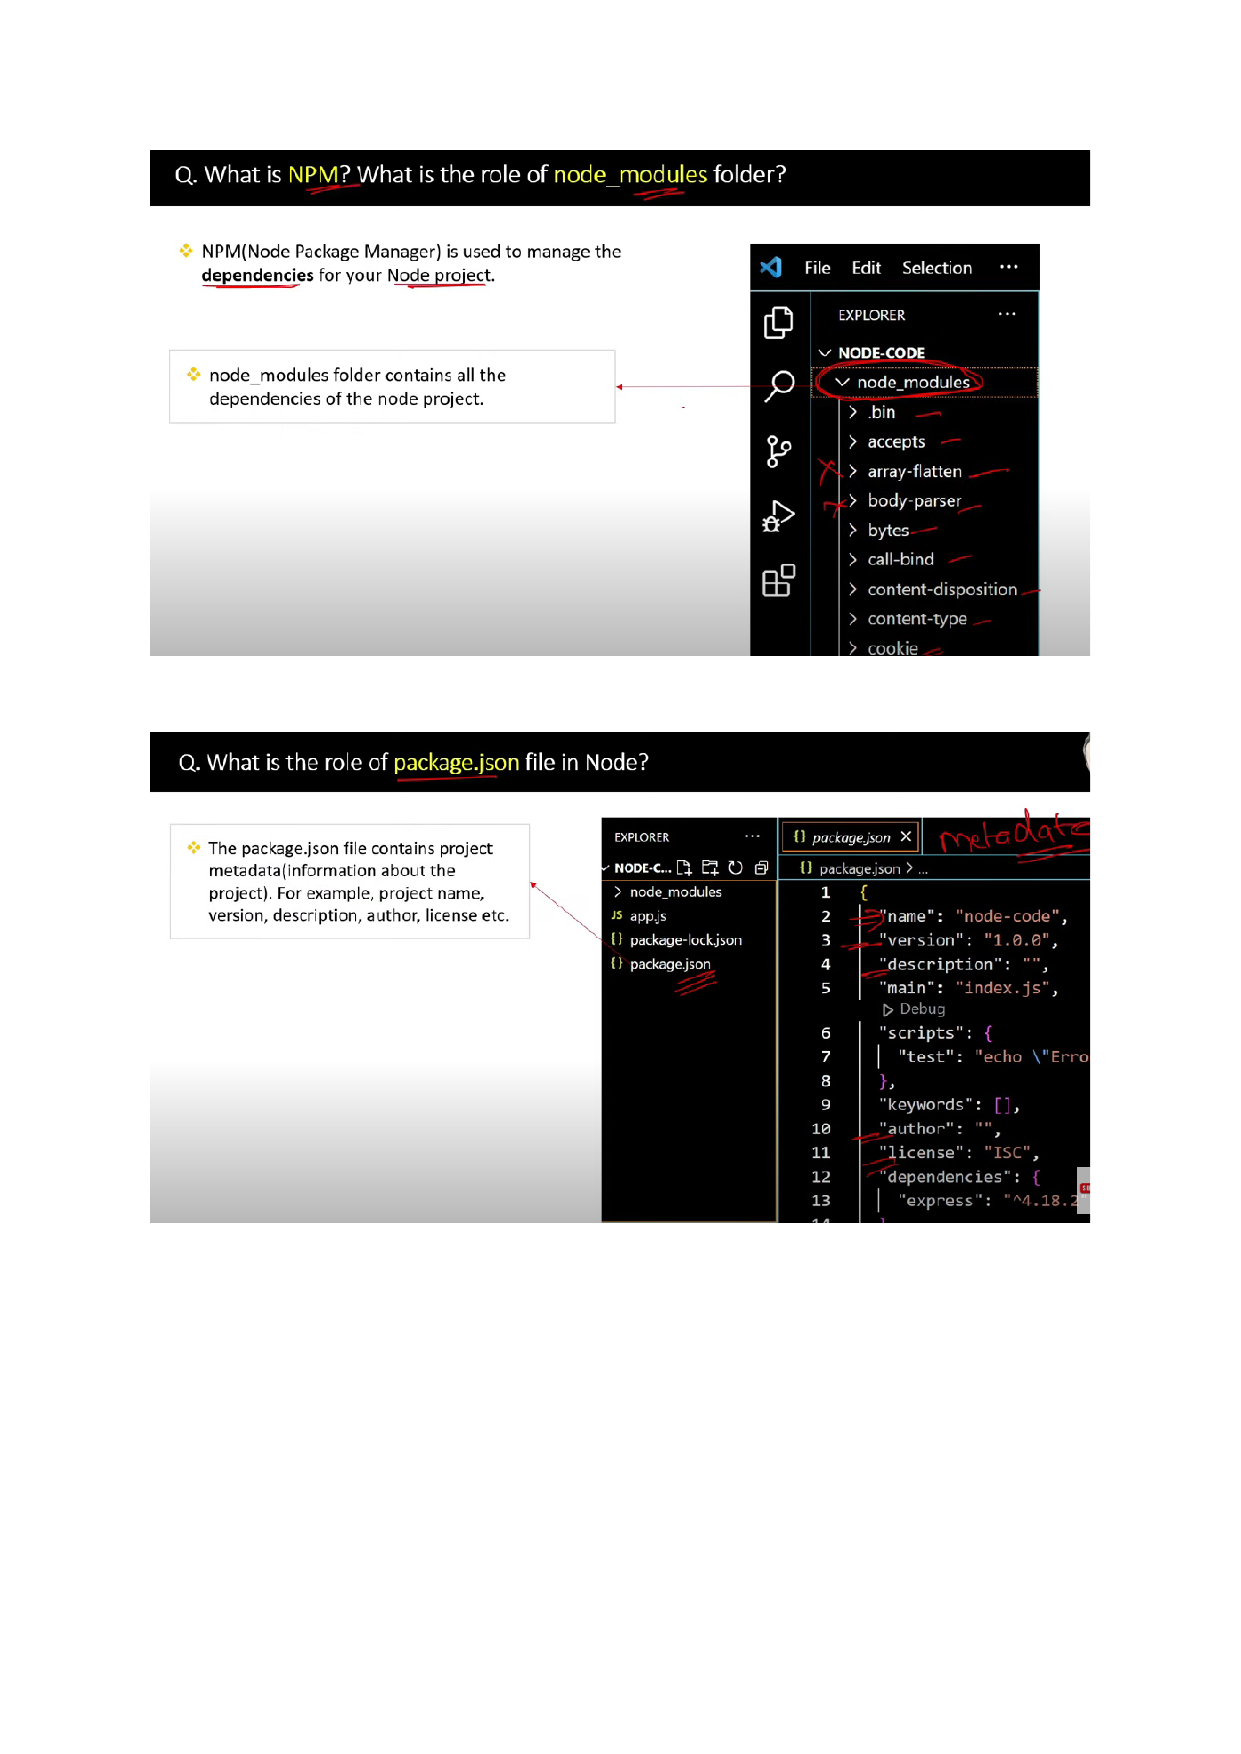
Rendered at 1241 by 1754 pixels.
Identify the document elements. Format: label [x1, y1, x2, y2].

picture [150, 732, 1091, 1223]
picture [150, 150, 1091, 656]
